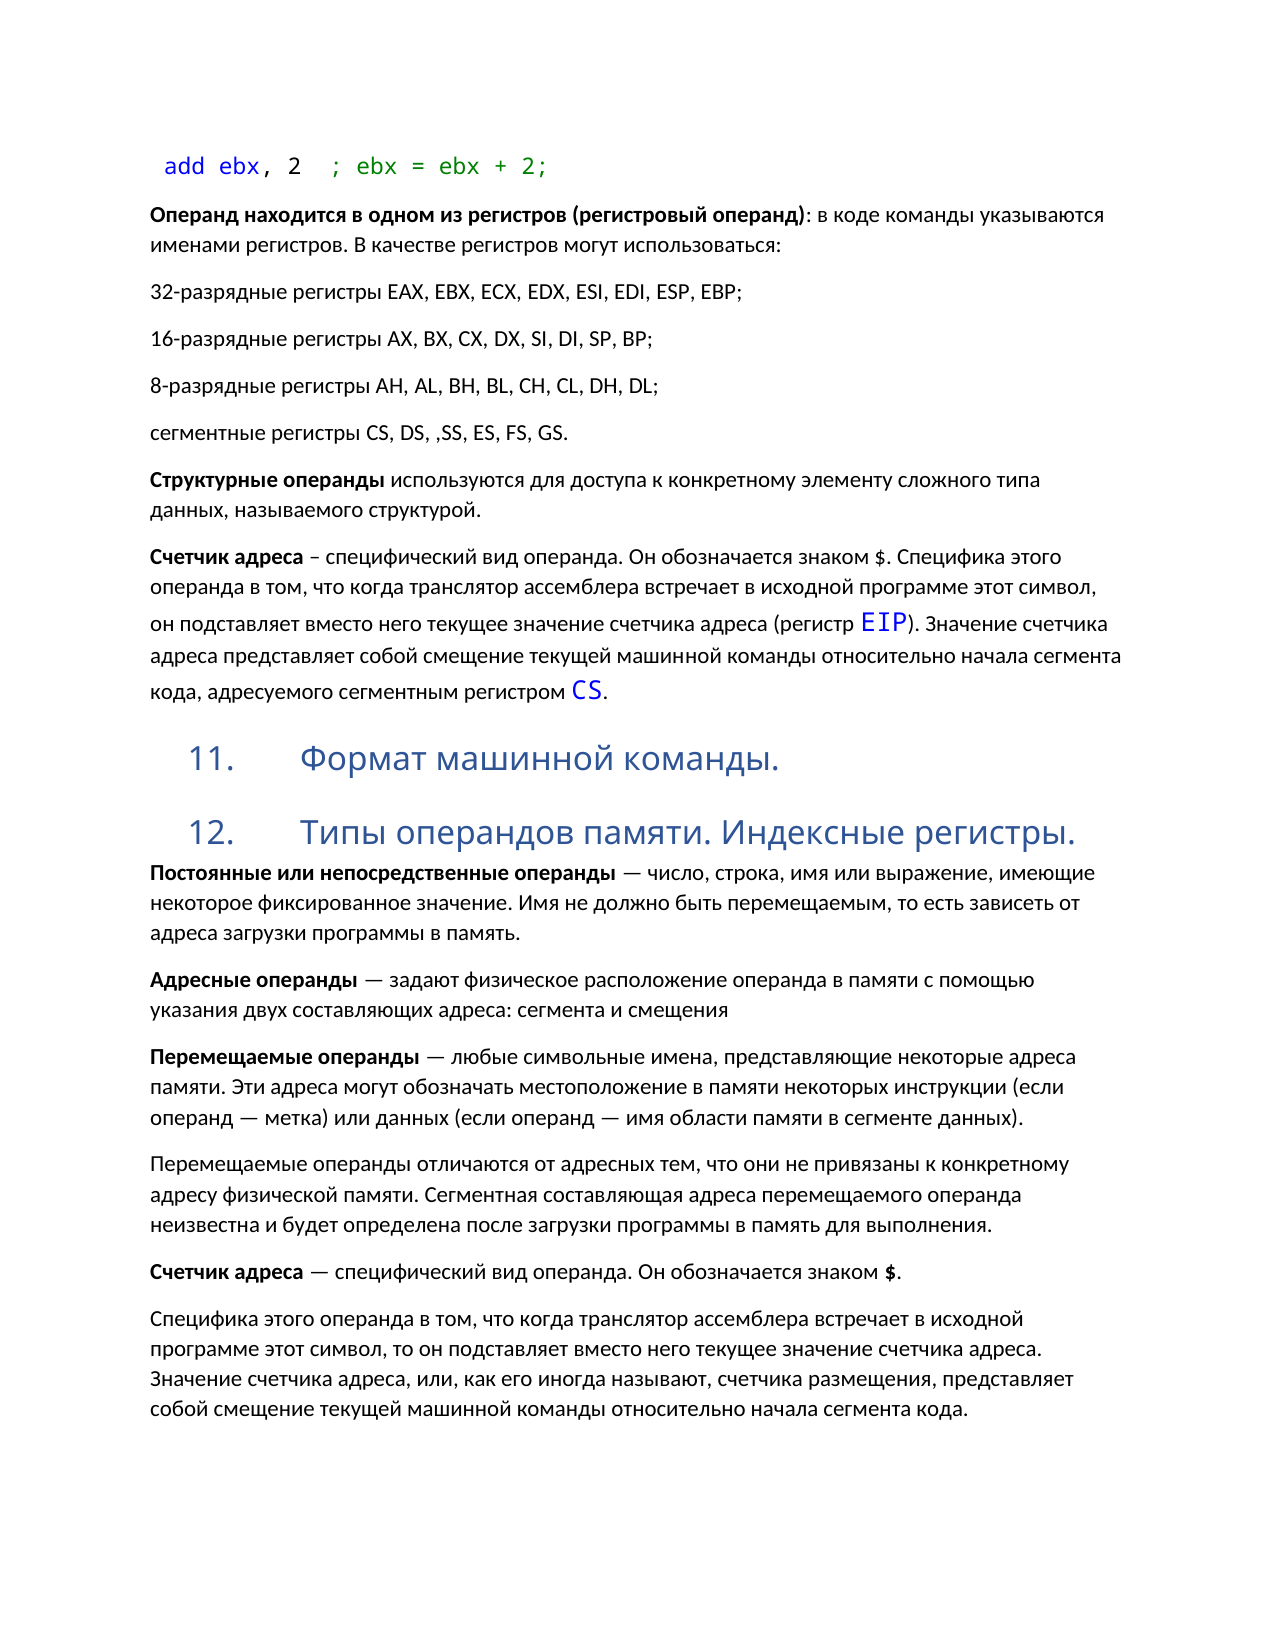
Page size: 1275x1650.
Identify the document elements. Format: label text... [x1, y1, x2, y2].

text Операнд находится в одном из регистров (регистровый операнд): в коде команды указываются именами регистров. В качестве регистров могут использоваться: [150, 200, 1125, 259]
text Специфика этого операнда в том, что когда транслятор ассемблера встречает в исходной программе этот символ, то он подставляет вместо него текущее значение счетчика адреса. Значение счетчика адреса, или, как его иногда называют, счетчика размещения, представляет собой смещение текущей машинной команды относительно начала сегмента кода. [150, 1304, 1125, 1422]
text 8-разрядные регистры АН, AL, BH, BL, CH, CL, DH, DL; [150, 371, 1125, 399]
text Счетчик адреса – специфический вид операнда. Он обозначается знаком $. Специфика этого операнда в том, что когда транслятор ассемблера встречает в исходной программе этот символ, он подставляет вместо него текущее значение счетчика адреса (регистр EIP). Значение счетчика адреса представляет собой смещение текущей машинной команды относительно начала сегмента кода, адресуемого сегментным регистром CS. [150, 542, 1125, 707]
text Перемещаемые операнды — любые символьные имена, представляющие некоторые адреса памяти. Эти адреса могут обозначать местоположение в памяти некоторых инструкции (если операнд — метка) или данных (если операнд — имя области памяти в сегменте данных). [150, 1042, 1125, 1131]
text Адресные операнды — задают физическое расположение операнда в памяти с помощью указания двух составляющих адреса: сегмента и смещения [150, 965, 1125, 1023]
text add ebx, 2 ; ebx = ebx + 2; [150, 150, 1125, 181]
text Постоянные или непосредственные операнды — число, строка, имя или выражение, имеющие некоторое фиксированное значение. Имя не должно быть перемещаемым, то есть зависеть от адреса загрузки программы в память. [150, 858, 1125, 946]
text 32-разрядные регистры ЕАХ, ЕВХ, ЕСХ, EDX, ESI, EDI, ESP, EBP; [150, 277, 1125, 306]
subtitle Формат машинной команды. [187, 735, 1125, 780]
text Счетчик адреса — специфический вид операнда. Он обозначается знаком $. [150, 1257, 1125, 1285]
text Структурные операнды используются для доступа к конкретному элементу сложного типа данных, называемого структурой. [150, 465, 1125, 523]
subtitle Типы операндов памяти. Индексные регистры. [187, 809, 1125, 854]
text Перемещаемые операнды отличаются от адресных тем, что они не привязаны к конкретному адресу физической памяти. Сегментная составляющая адреса перемещаемого операнда неизвестна и будет определена после загрузки программы в память для выполнения. [150, 1149, 1125, 1238]
text сегментные регистры CS, DS, ,SS, ES, FS, GS. [150, 418, 1125, 446]
text 16-разрядные регистры АХ, ВХ, СХ, DX, SI, DI, SP, ВР; [150, 324, 1125, 352]
